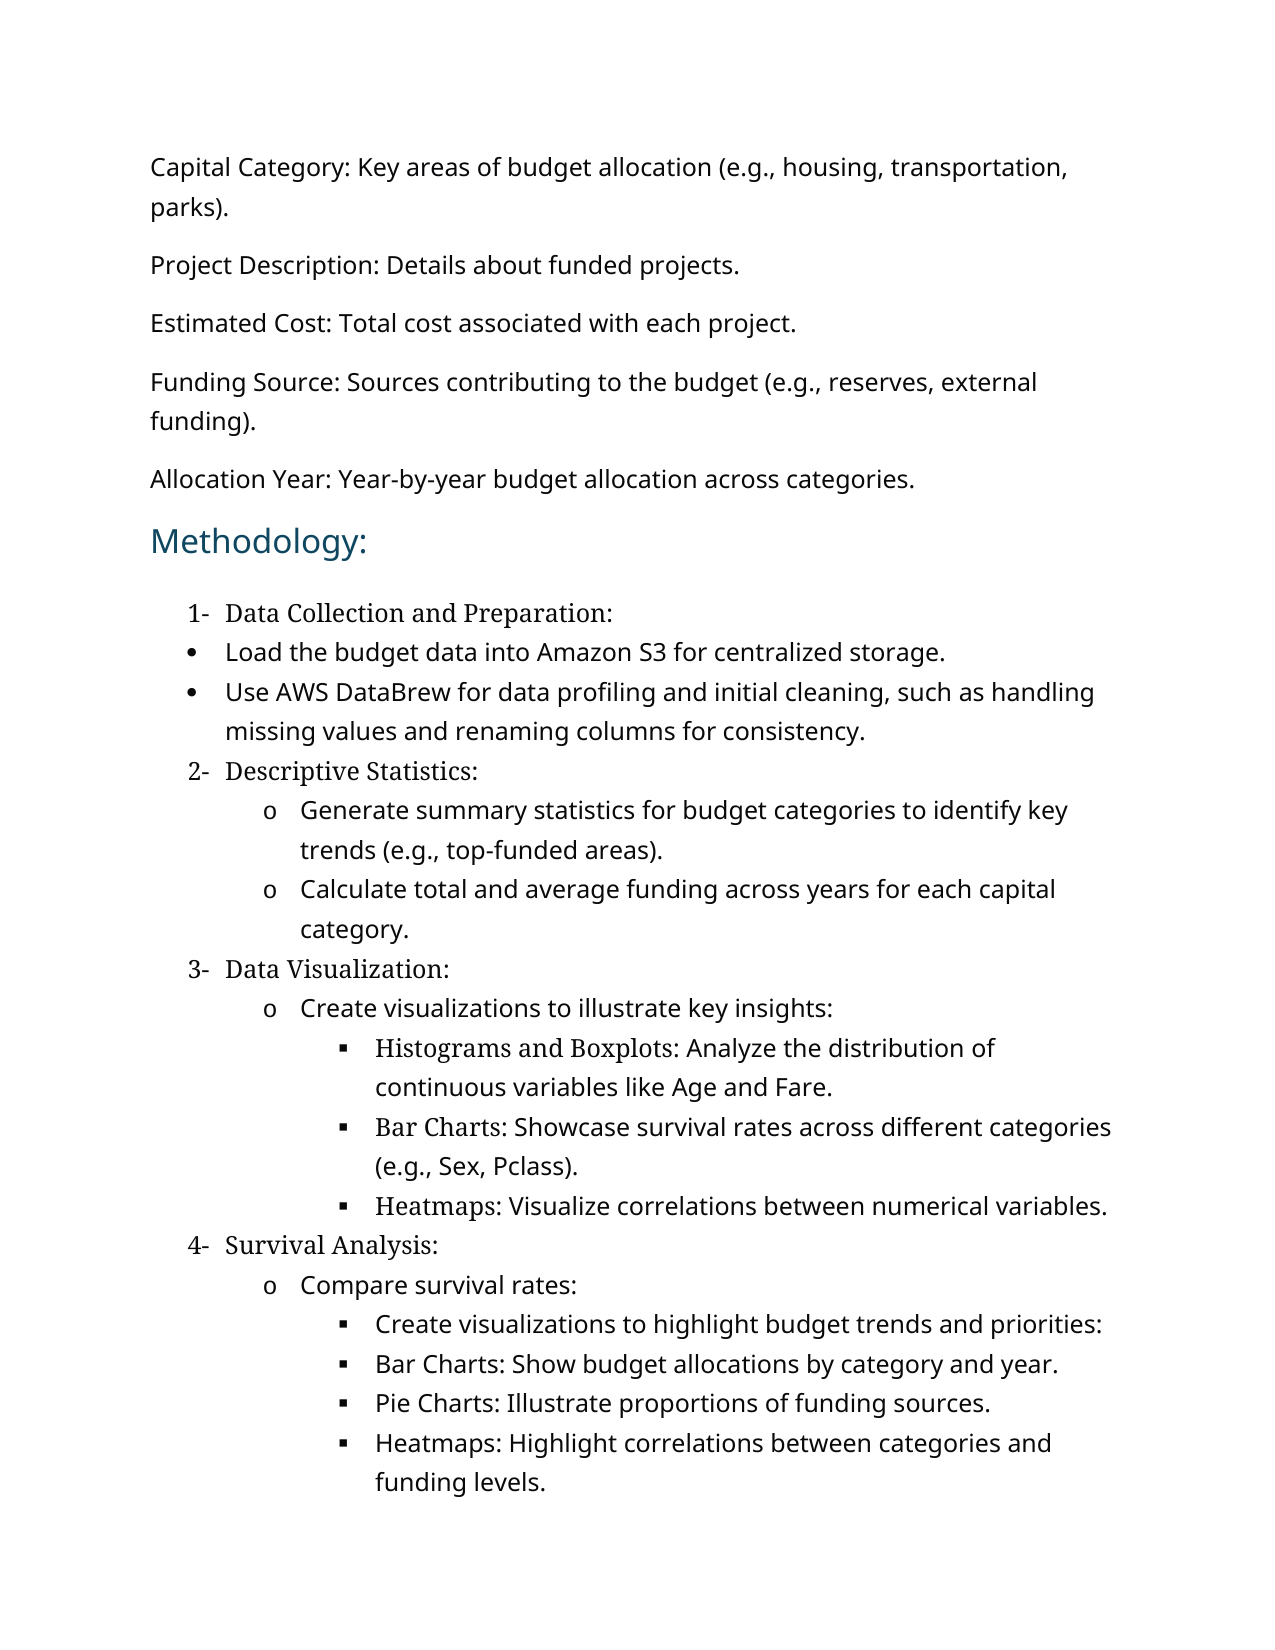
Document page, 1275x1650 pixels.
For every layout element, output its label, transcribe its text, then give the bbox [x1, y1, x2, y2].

list Use AWS DataBrew for data profiling and initial cleaning, such as handling missing values and renaming columns for consistency. [187, 674, 1125, 748]
list Heatmaps: Highlight correlations between categories and funding levels. [337, 1426, 1125, 1499]
list Bar Charts: Show budget allocations by category and year. [337, 1347, 1125, 1381]
text Funding Source: Sources contributing to the budget (e.g., reserves, external funding). [150, 364, 1125, 438]
list Survival Analysis: [187, 1228, 1125, 1262]
text Estimated Cost: Total cost associated with each project. [150, 306, 1125, 340]
list Compare survival rates: [262, 1267, 1125, 1302]
list Descriptive Statistics: [187, 753, 1125, 788]
subtitle Methodology: [150, 518, 1125, 563]
list Heatmaps: Visualize correlations between numerical variables. [337, 1188, 1125, 1222]
list Load the budget data into Amazon S3 for centralized storage. [187, 635, 1125, 669]
list Bar Charts: Showcase survival rates across different categories (e.g., Sex, Pclass). [337, 1109, 1125, 1183]
text Project Description: Details about funded projects. [150, 248, 1125, 282]
list Calculate total and average funding across years for each capital category. [262, 872, 1125, 946]
text Capital Category: Key areas of budget allocation (e.g., housing, transportation, parks). [150, 150, 1125, 223]
list Generate summary statistics for budget categories to identify key trends (e.g., top-funded areas). [262, 793, 1125, 867]
list Pie Charts: Illustrate proportions of funding sources. [337, 1386, 1125, 1420]
list Histograms and Boxplots: Analyze the distribution of continuous variables like Age and Fare. [337, 1031, 1125, 1104]
list Data Collection and Preparation: [187, 596, 1125, 630]
list Create visualizations to highlight budget trends and priorities: [337, 1307, 1125, 1341]
list Data Visualization: [187, 951, 1125, 985]
list Create visualizations to illustrate key insights: [262, 991, 1125, 1025]
text Allocation Year: Year-by-year budget allocation across categories. [150, 462, 1125, 496]
